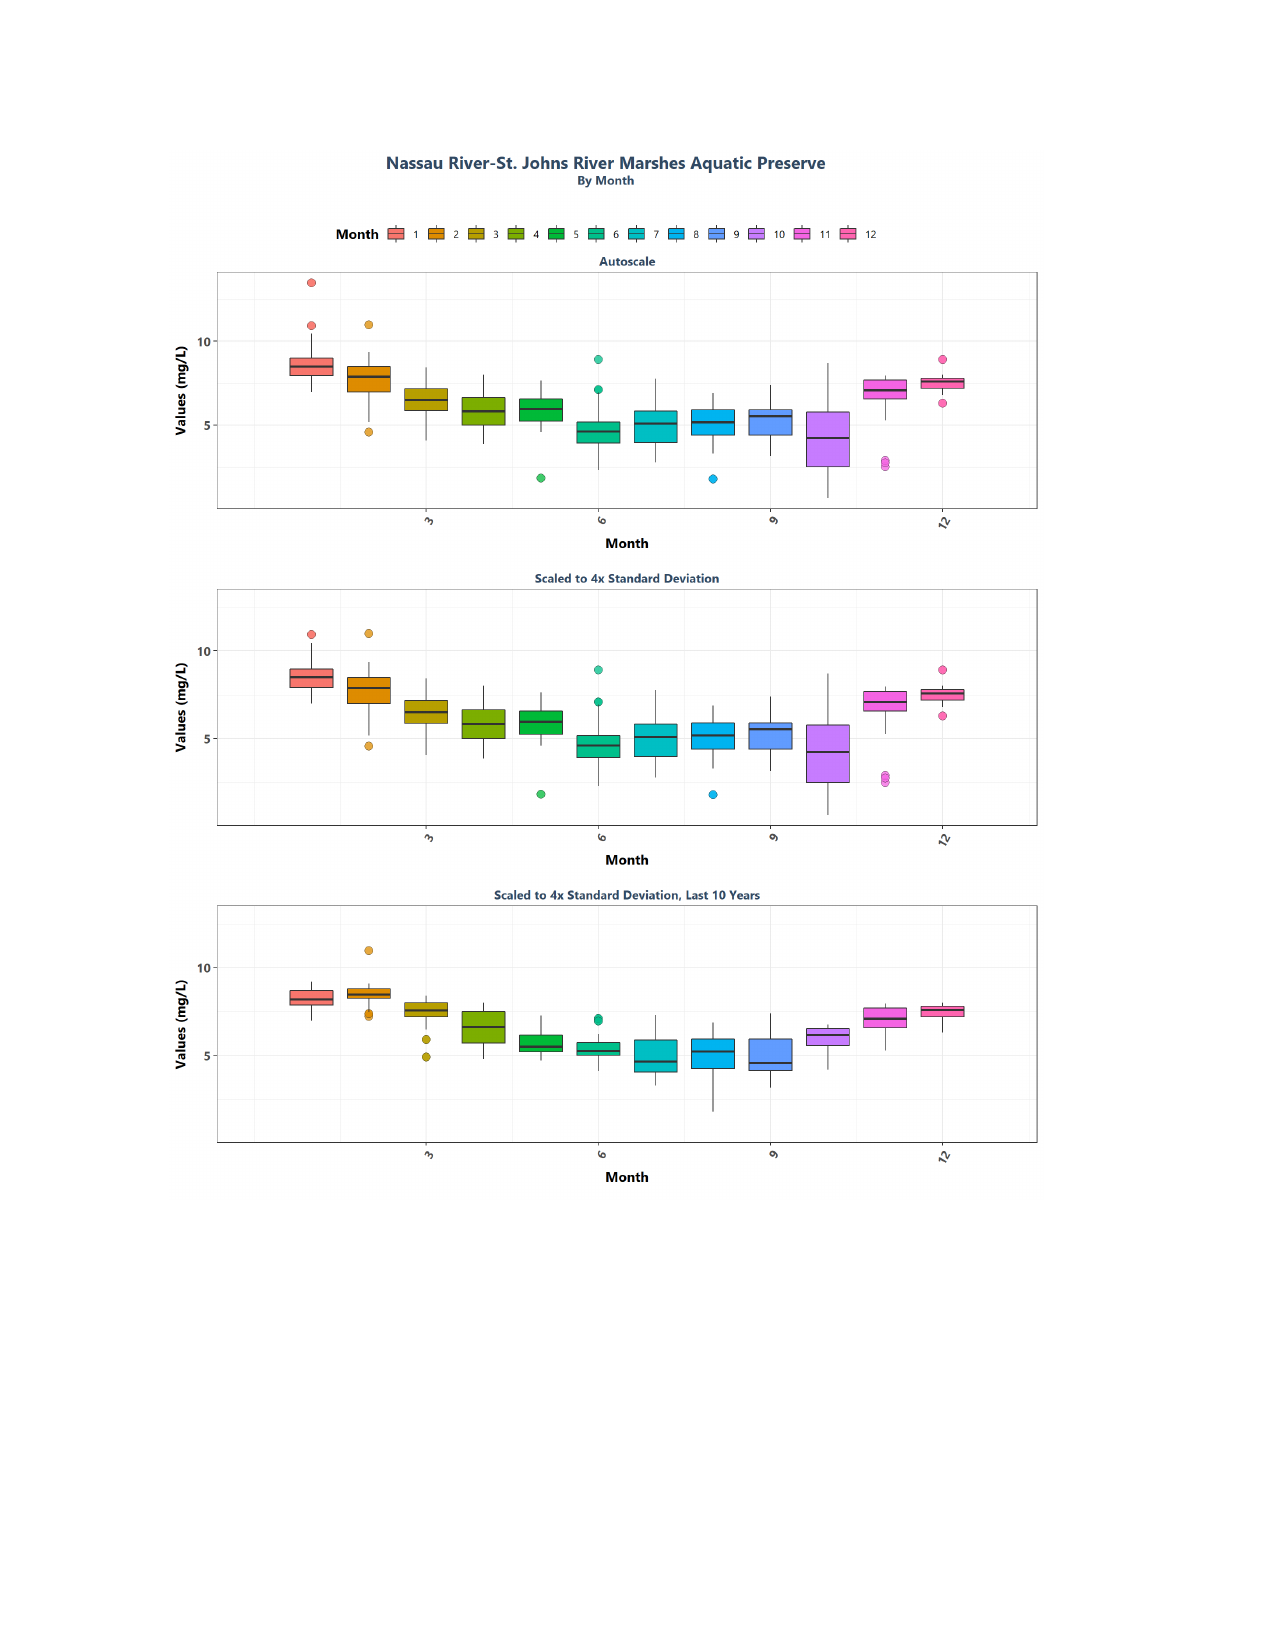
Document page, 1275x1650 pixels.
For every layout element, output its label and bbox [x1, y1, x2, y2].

picture [168, 150, 1044, 1200]
